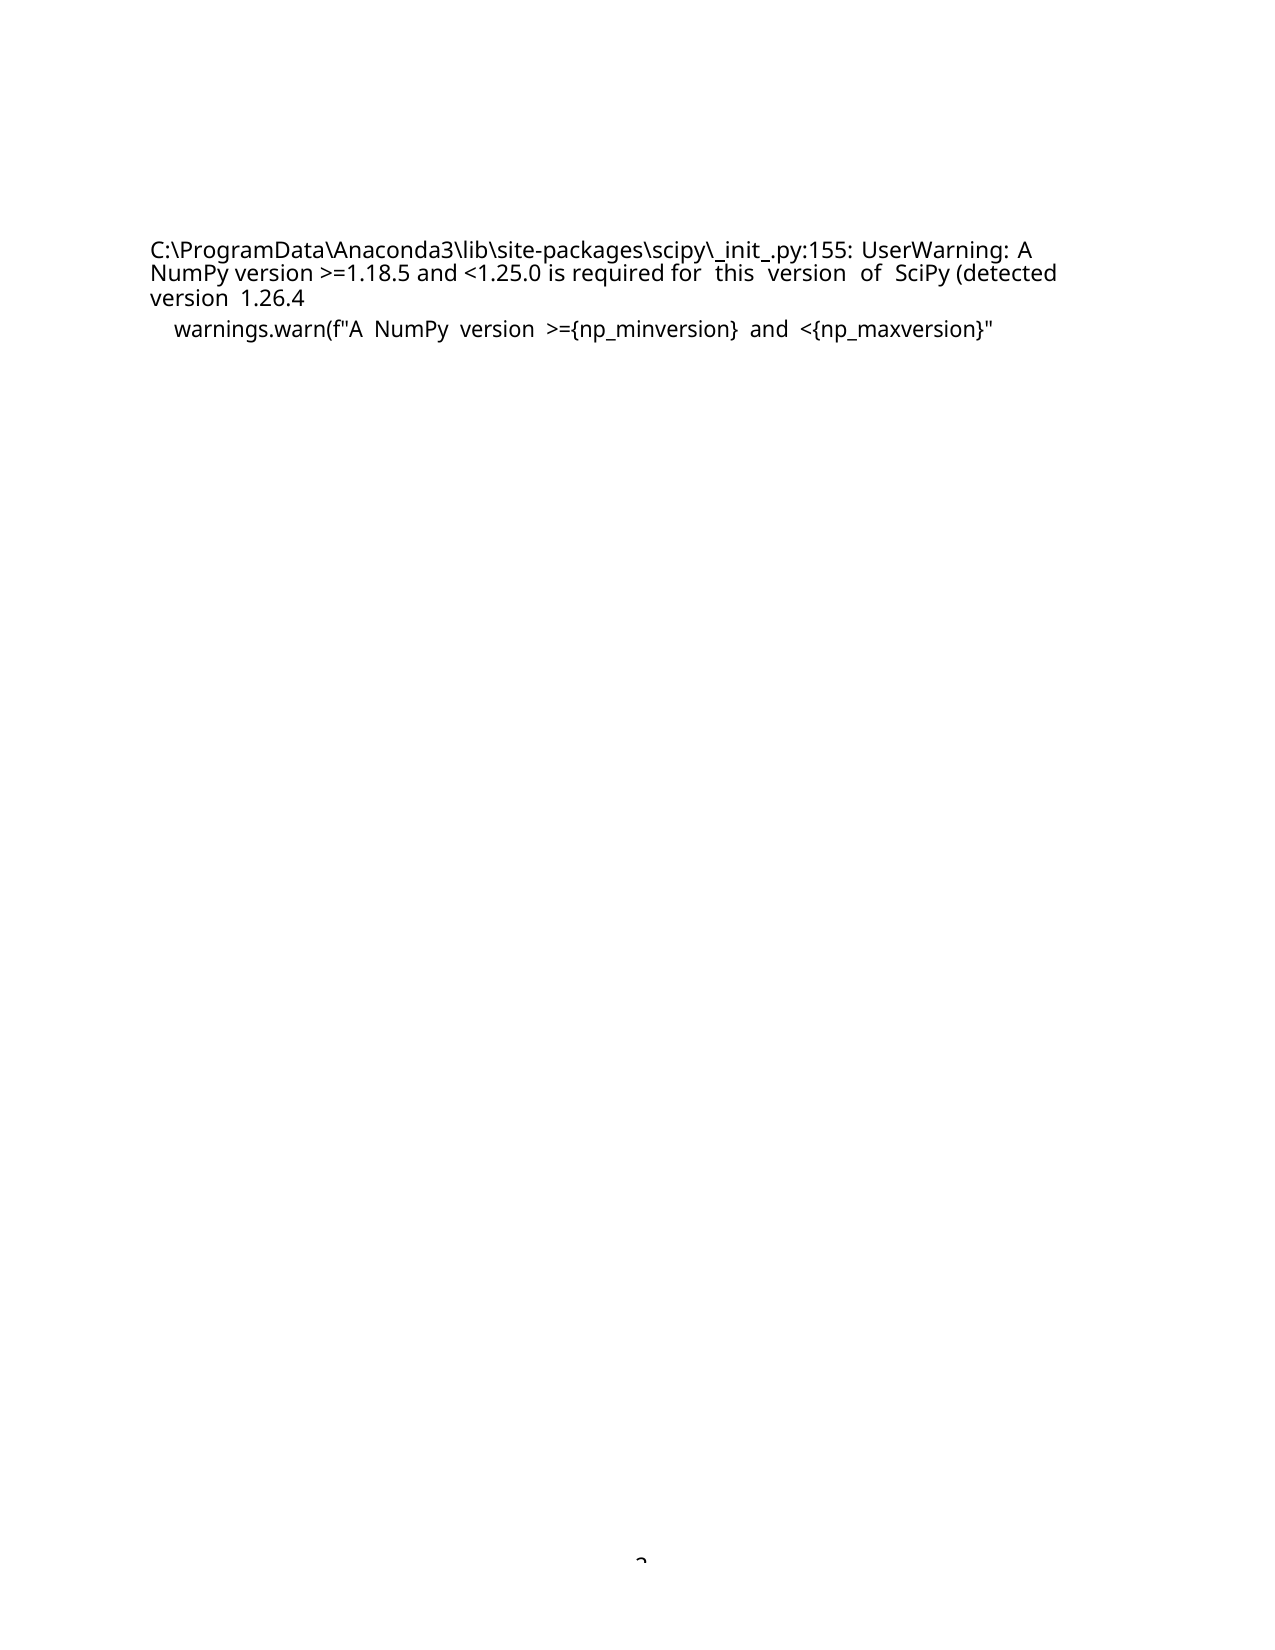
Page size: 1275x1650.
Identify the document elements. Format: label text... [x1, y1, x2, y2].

text warnings.warn(f"A NumPy version >={np_minversion} and <{np_maxversion}" [174, 313, 1137, 344]
text C:\ProgramData\Anaconda3\lib\site-packages\scipy\ init .py:155: UserWarning: A NumPy version >=1.18.5 and <1.25.0 is required for this version of SciPy (detected version 1.26.4 [150, 238, 1093, 313]
